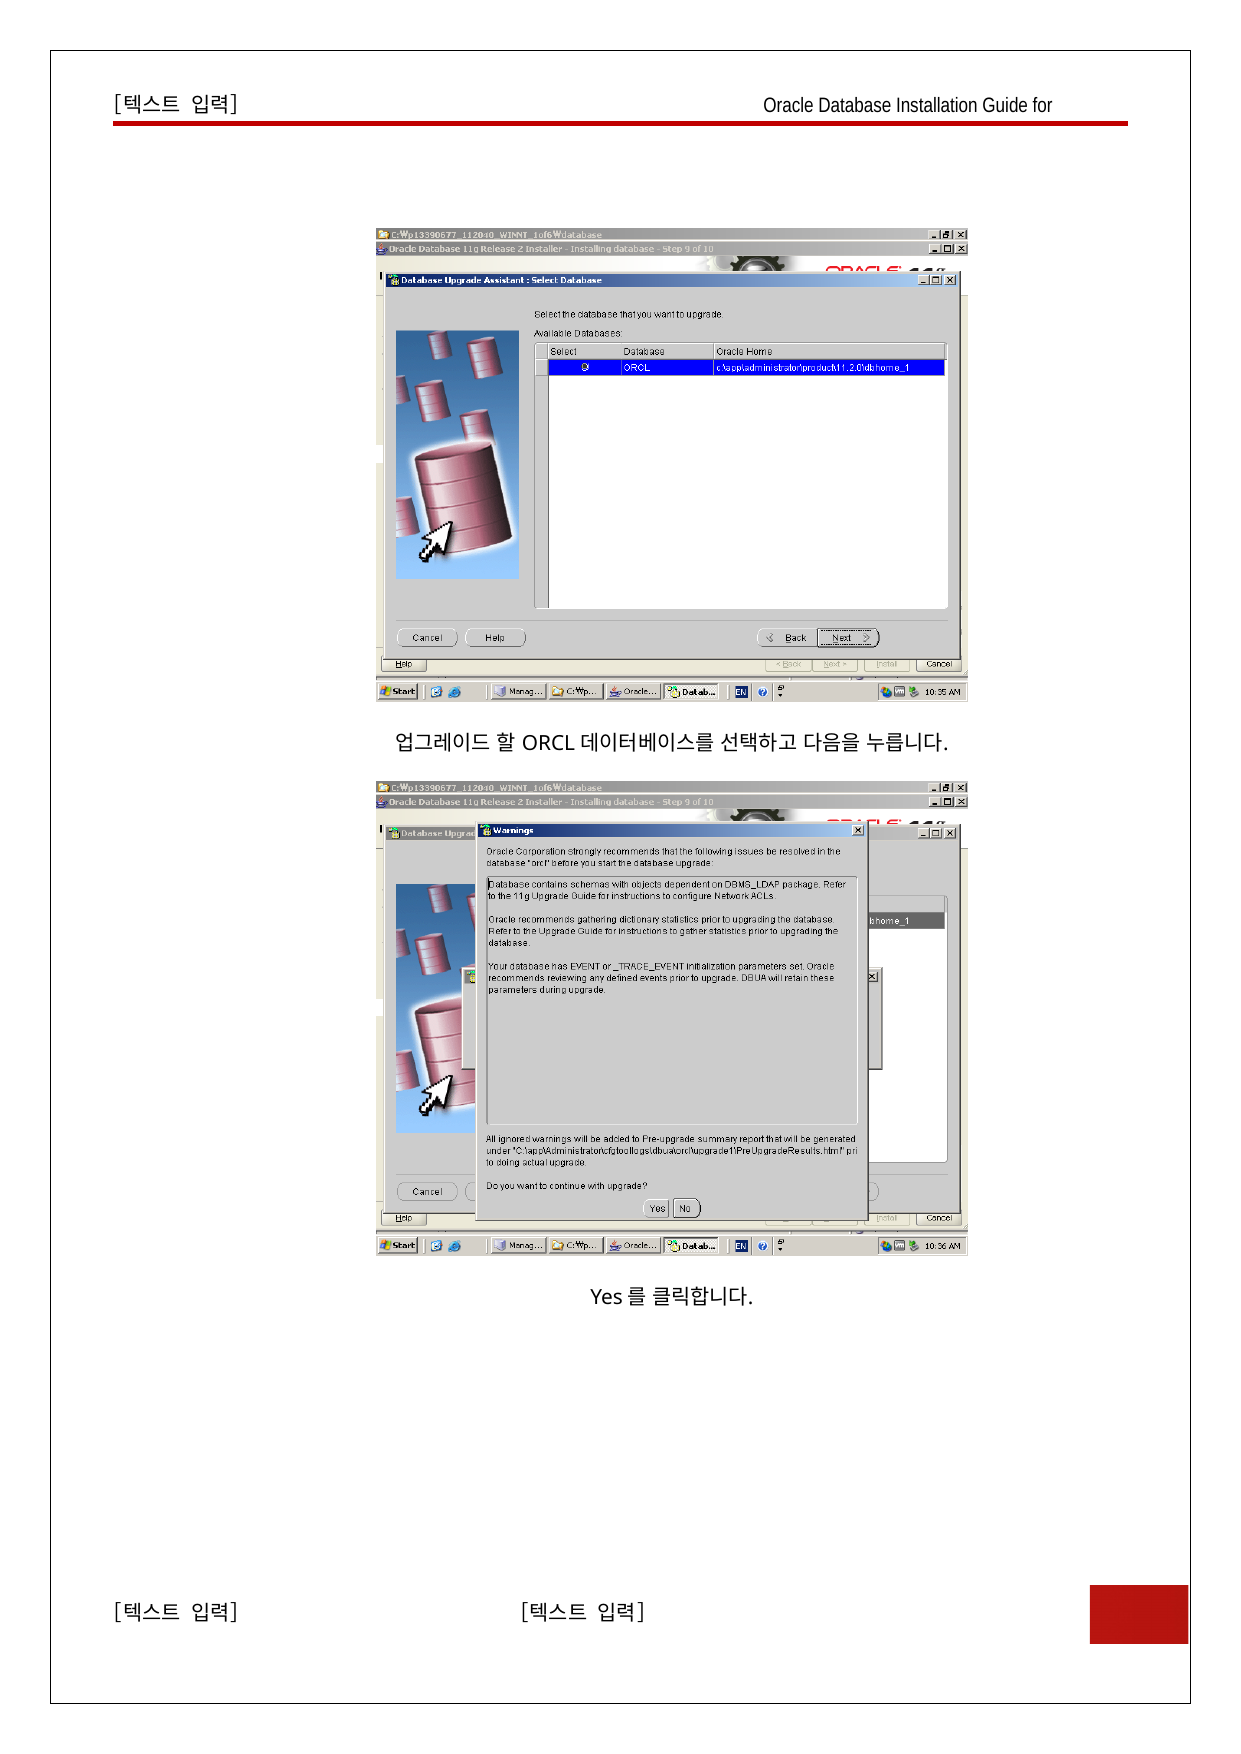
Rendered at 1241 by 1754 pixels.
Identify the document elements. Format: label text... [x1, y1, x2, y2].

picture [376, 228, 968, 702]
picture [1089, 1585, 1189, 1644]
text Yes를 클릭합니다. [216, 1280, 1128, 1311]
text 업그레이드 할 ORCL 데이터베이스를 선택하고 다음을 누릅니다. [216, 727, 1128, 757]
picture [376, 781, 968, 1256]
